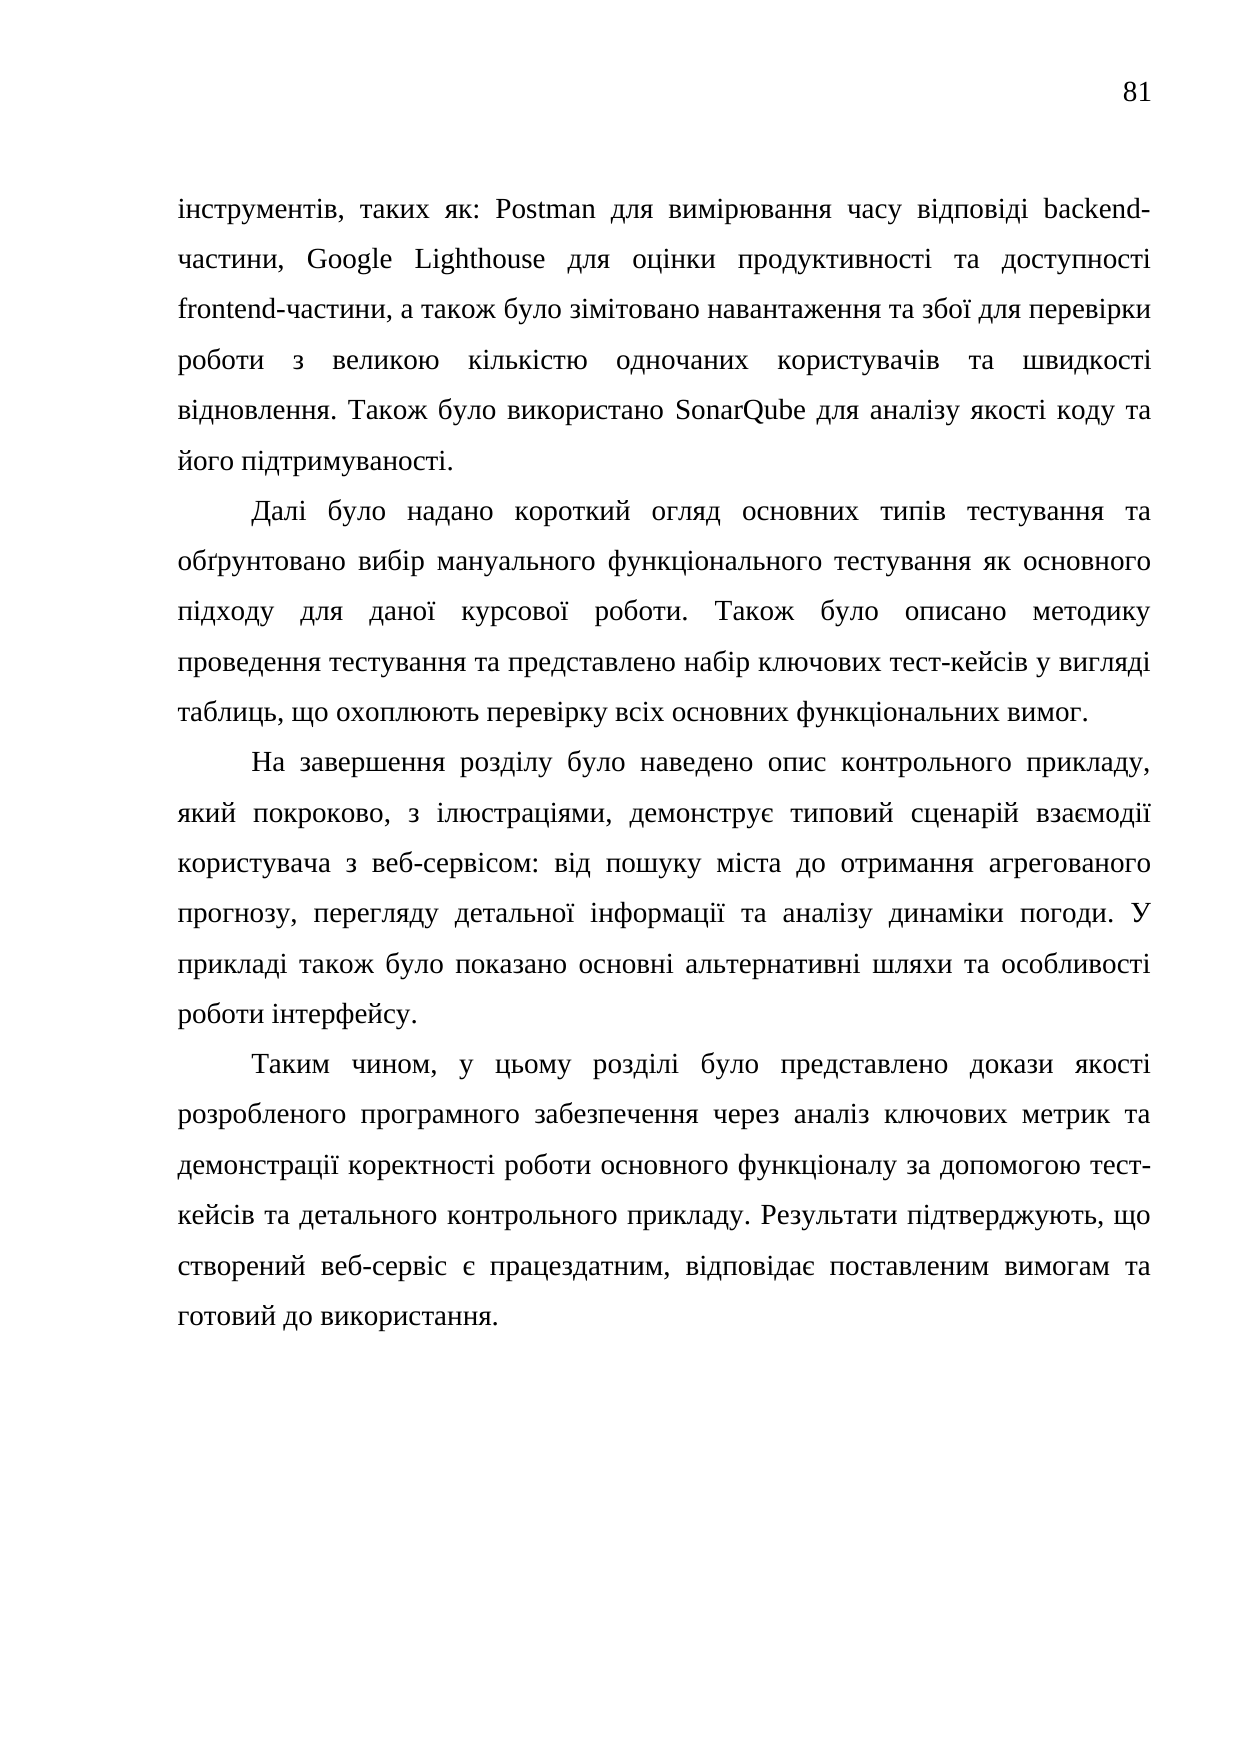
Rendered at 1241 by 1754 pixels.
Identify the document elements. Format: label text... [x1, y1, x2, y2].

text Далі було надано короткий огляд основних типів тестування та обґрунтовано вибір мануального функціонального тестування як основного підходу для даної курсової роботи. Також було описано методику проведення тестування та представлено набір ключових тест-кейсів у вигляді таблиць, що охоплюють перевірку всіх основних функціональних вимог. [177, 493, 1152, 728]
text Таким чином, у цьому розділі було представлено докази якості розробленого програмного забезпечення через аналіз ключових метрик та демонстрації коректності роботи основного функціоналу за допомогою тест-кейсів та детального контрольного прикладу. Результати підтверджують, що створений веб-сервіс є працездатним, відповідає поставленим вимогам та готовий до використання. [177, 1046, 1152, 1331]
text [177, 191, 1152, 476]
text На завершення розділу було наведено опис контрольного прикладу, який покроково, з ілюстраціями, демонструє типовий сценарій взаємодії користувача з веб-сервісом: від пошуку міста до отримання агрегованого прогнозу, перегляду детальної інформації та аналізу динаміки погоди. У прикладі також було показано основні альтернативні шляхи та особливості роботи інтерфейсу. [177, 744, 1152, 1029]
